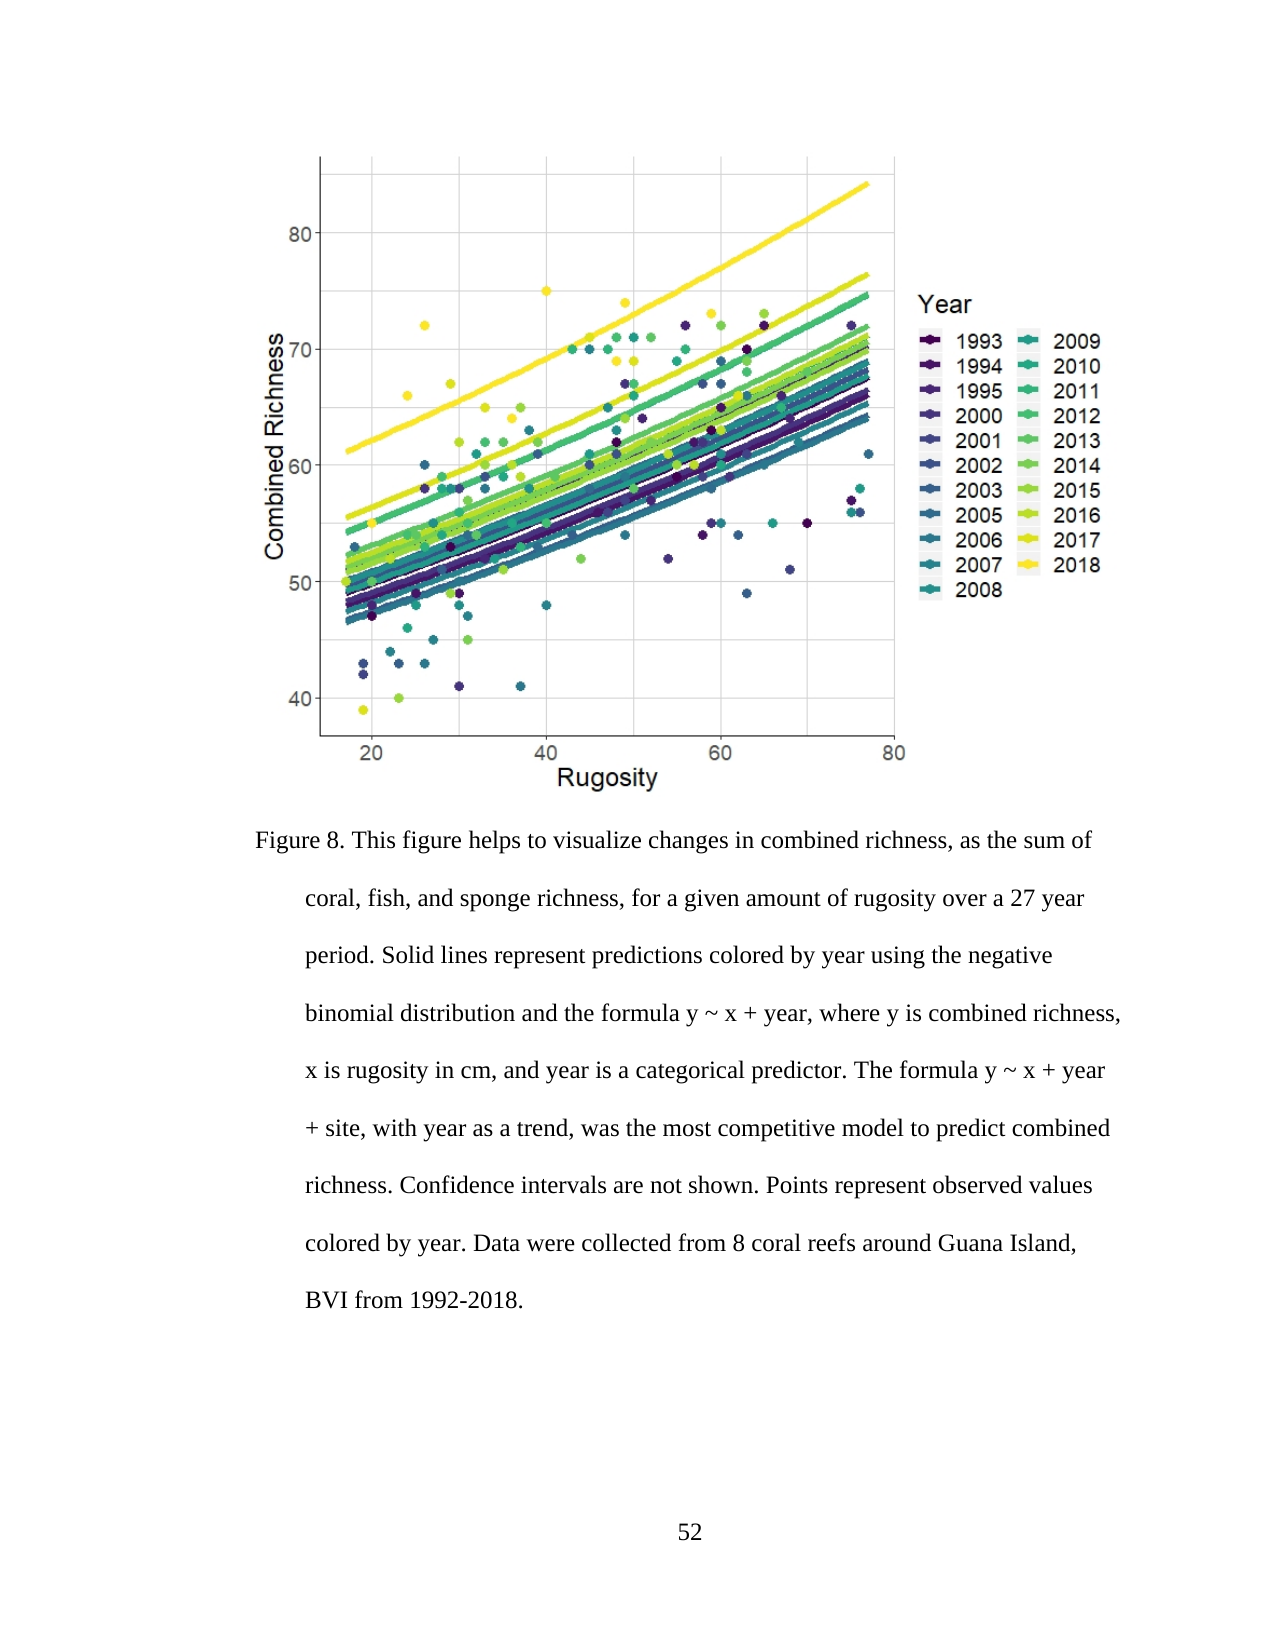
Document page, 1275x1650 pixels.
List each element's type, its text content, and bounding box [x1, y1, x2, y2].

picture [255, 150, 1117, 797]
subtitle Figure 8. This figure helps to visualize changes in combined richness, as the sum of coral, fish, and sponge richness, for a given amount of rugosity over a 27 year period. Solid lines represent predictions colored by year using the negative binomial distribution and the formula y ~ x + year, where y is combined richness, x is rugosity in cm, and year is a categorical predictor. The formula y ~ x + year + site, with year as a trend, was the most competitive model to predict combined richness. Confidence intervals are not shown. Points represent observed values colored by year. Data were collected from 8 coral reefs around Guana Island, BVI from 1992-2018. [255, 825, 1125, 1314]
